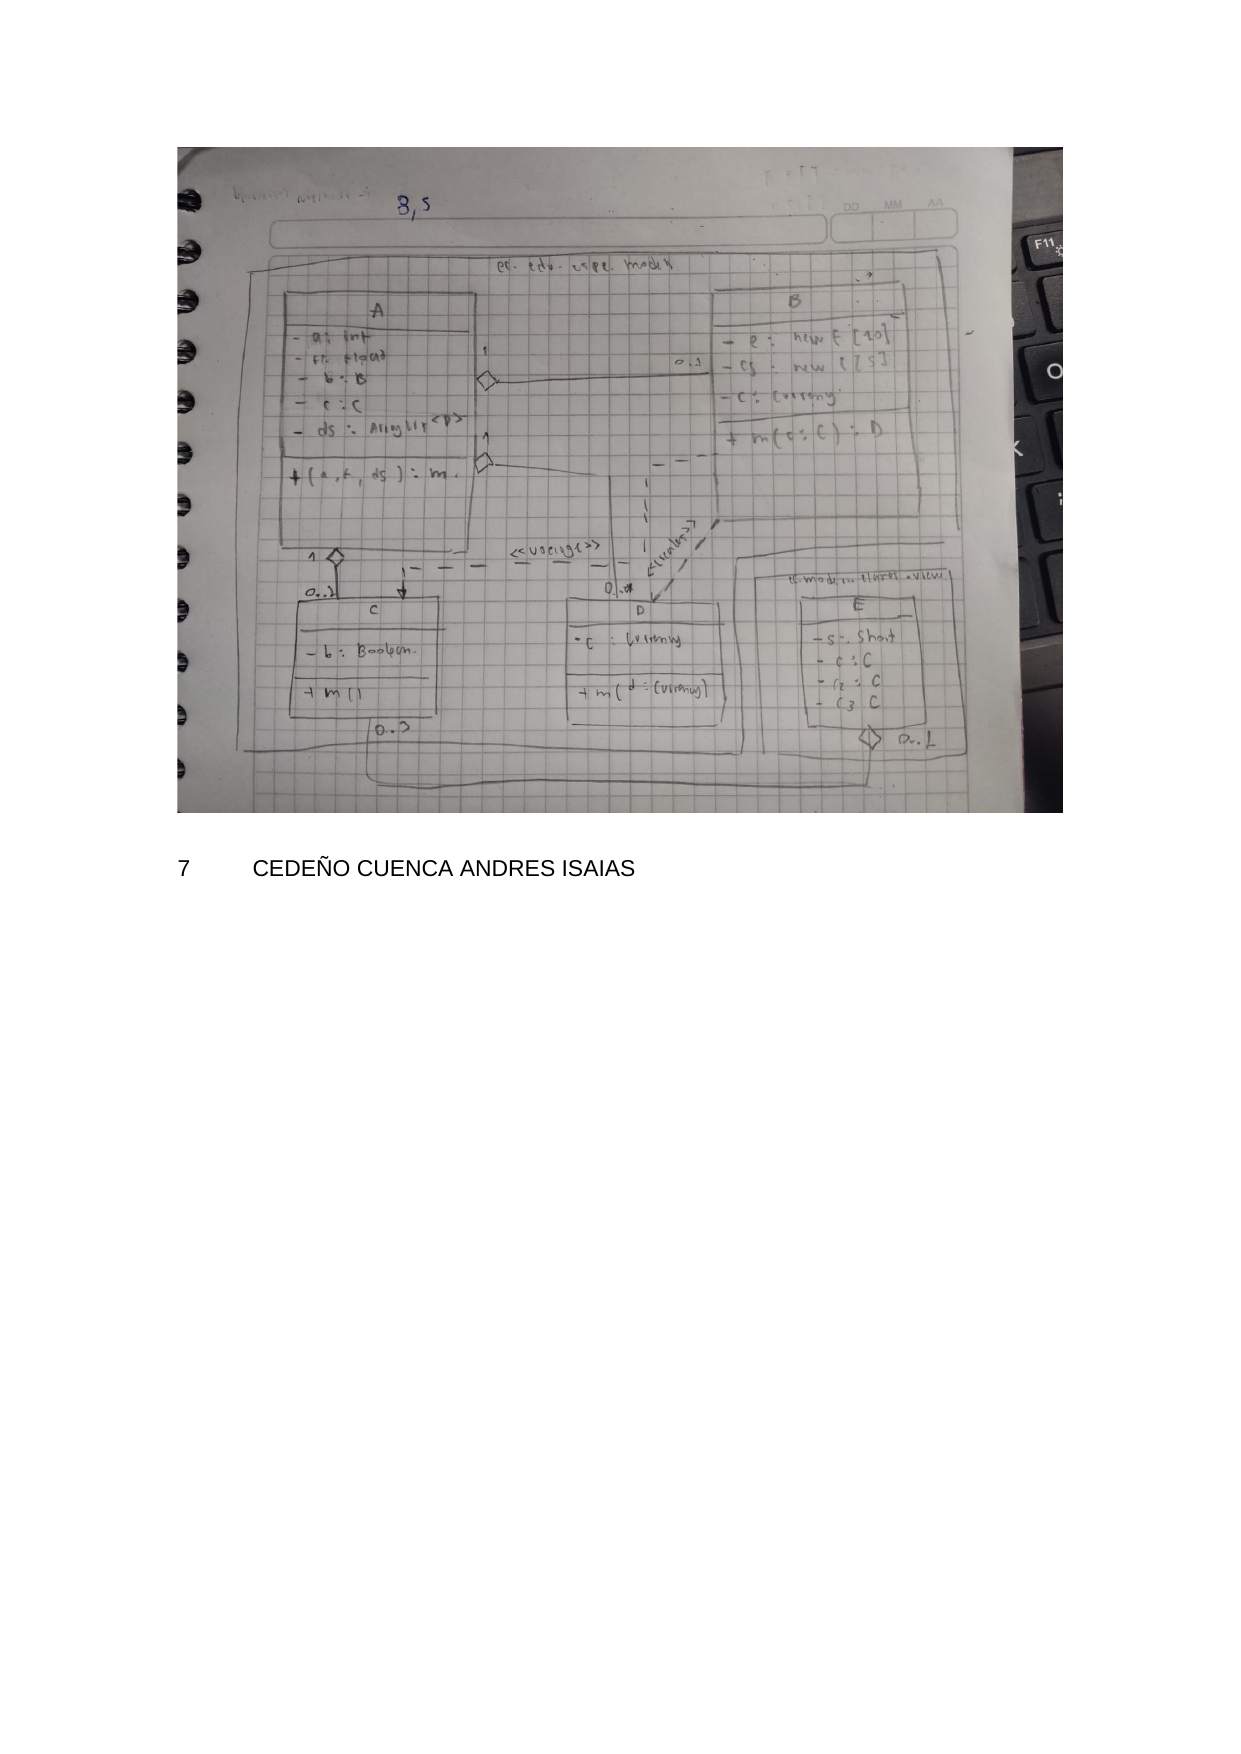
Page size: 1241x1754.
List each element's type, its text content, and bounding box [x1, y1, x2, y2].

picture [177, 147, 1063, 813]
text 7 CEDEÑO CUENCA ANDRES ISAIAS [177, 855, 1063, 882]
